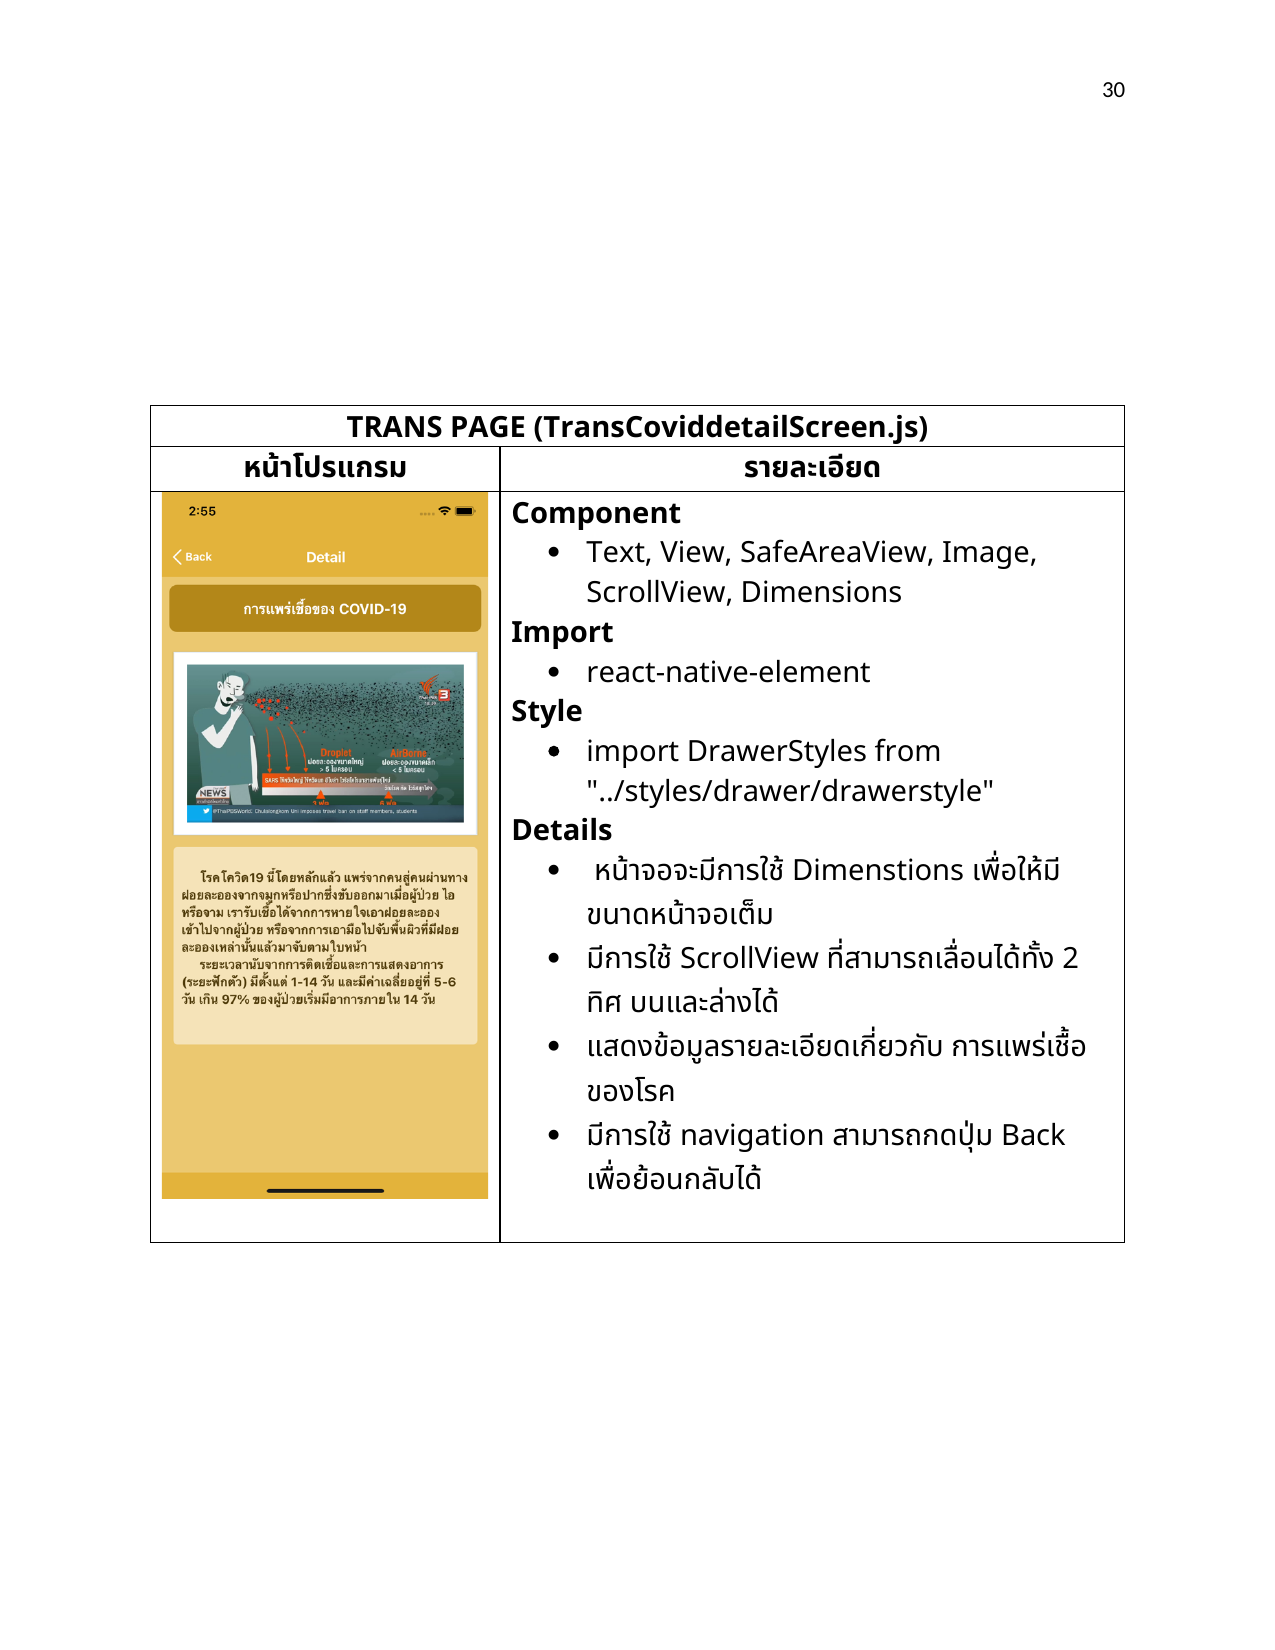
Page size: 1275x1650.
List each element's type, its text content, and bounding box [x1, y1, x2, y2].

picture [161, 492, 489, 1199]
table_cell หน้าโปรแกรม [151, 447, 499, 491]
table_cell รายละเอียด [501, 447, 1124, 491]
table_cell [151, 492, 499, 1242]
table_cell Component Text, View, SafeAreaView, Image, ScrollView, Dimensions Import react-native-element Style import DrawerStyles from "../styles/drawer/drawerstyle" Details หน้าจอจะมีการใช้ Dimenstions เพื่อให้มีขนาดหน้าจอเต็ม มีการใช้ ScrollView ที่สามารถเลื่อนได้ทั้ง 2 ทิศ บนและล่างได้ แสดงข้อมูลรายละเอียดเกี่ยวกับ การแพร่เชื้อของโรค มีการใช้ navigation สามารถกดปุ่ม Back เพื่อย้อนกลับได้ [501, 492, 1124, 1242]
table_header TRANS PAGE (TransCoviddetailScreen.js) [151, 406, 1124, 446]
